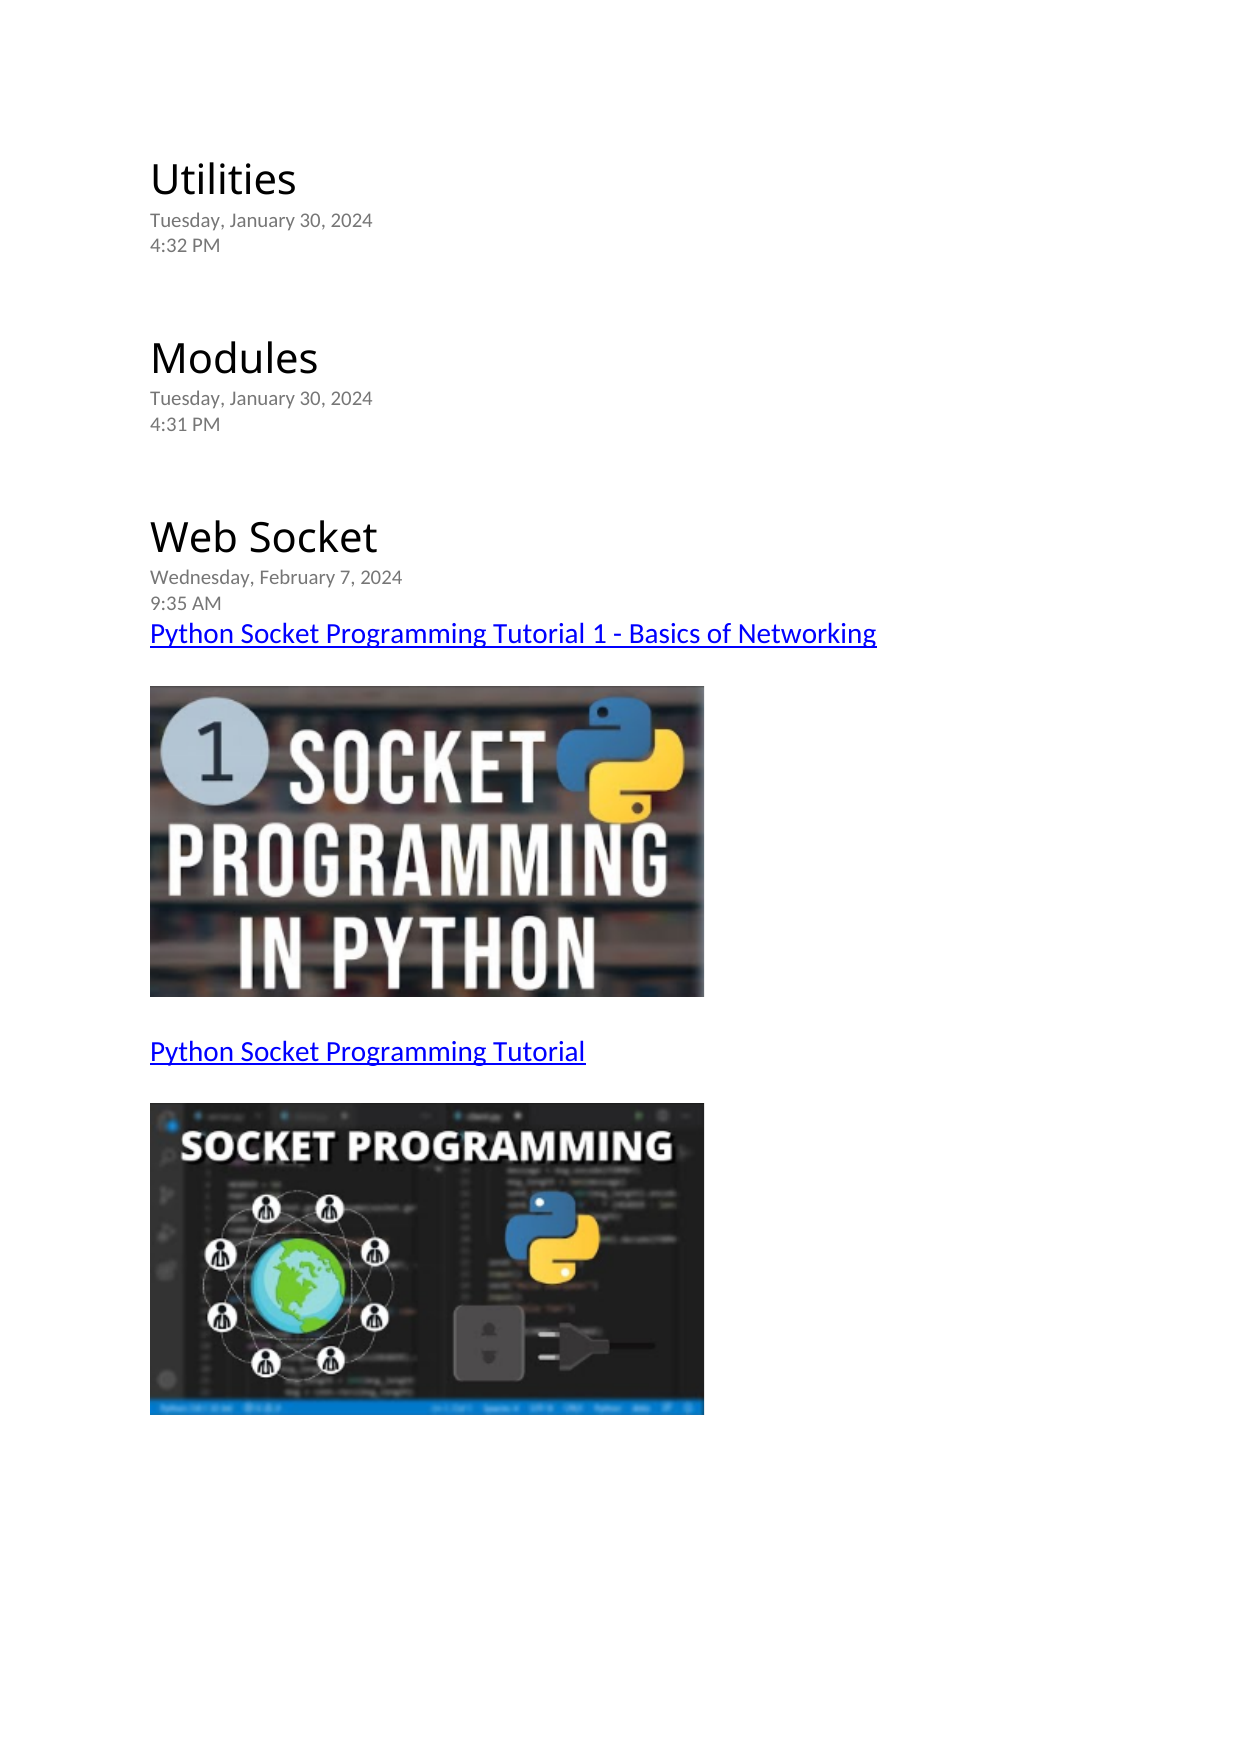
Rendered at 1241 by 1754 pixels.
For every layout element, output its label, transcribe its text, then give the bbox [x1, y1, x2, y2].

text 4:32 PM [150, 232, 1090, 258]
text Utilities [150, 150, 1090, 207]
picture [150, 1103, 705, 1415]
text Web Socket [150, 508, 1090, 564]
text Tuesday, January 30, 2024 [150, 207, 1090, 232]
text 4:31 PM [150, 411, 1090, 436]
text Python Socket Programming Tutorial 1 - Basics of Networking [150, 615, 1090, 651]
text Modules [150, 329, 1090, 386]
picture [150, 686, 705, 997]
text Python Socket Programming Tutorial [150, 1033, 1090, 1068]
text Tuesday, January 30, 2024 [150, 386, 1090, 411]
text Wednesday, February 7, 2024 [150, 564, 1090, 590]
text 9:35 AM [150, 590, 1090, 615]
